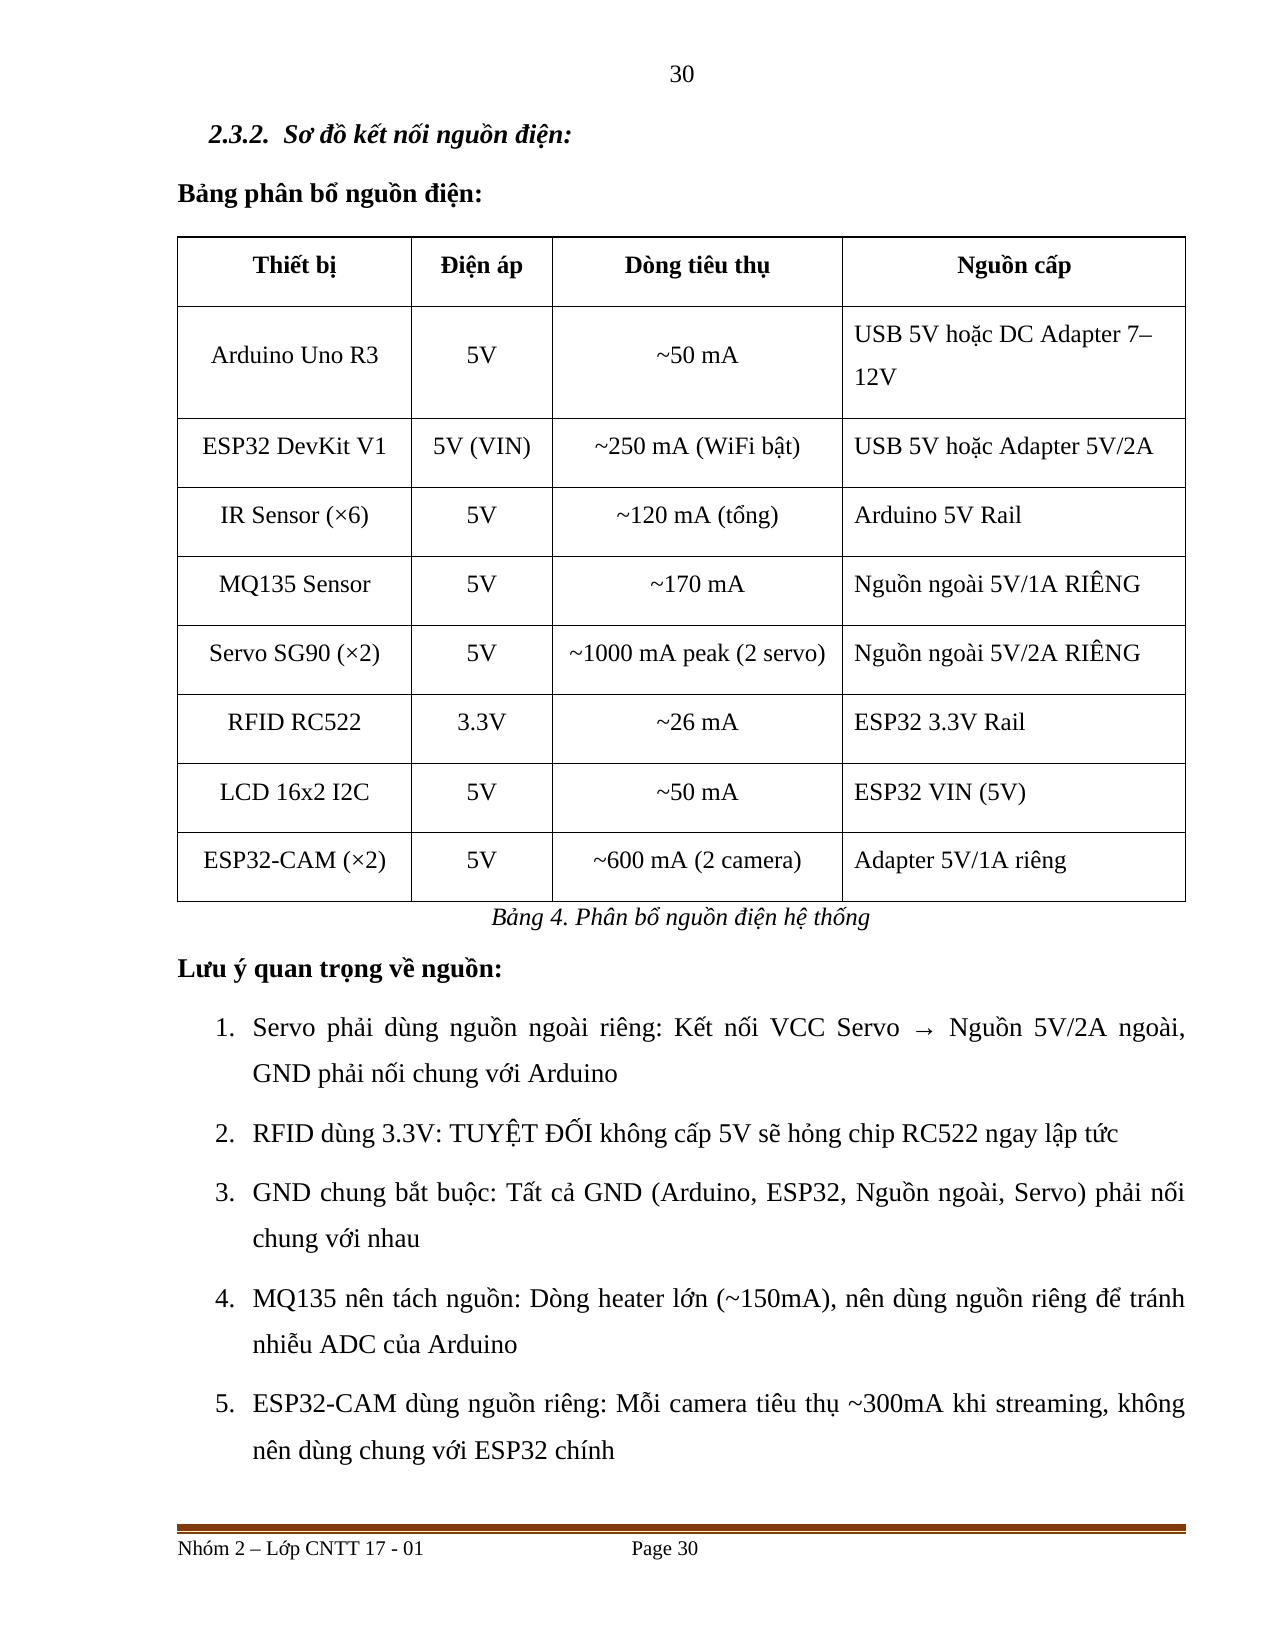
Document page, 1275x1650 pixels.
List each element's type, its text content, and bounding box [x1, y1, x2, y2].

text Lưu ý quan trọng về nguồn: [177, 952, 1186, 983]
list Servo phải dùng nguồn ngoài riêng: Kết nối VCC Servo → Nguồn 5V/2A ngoài, GND phải nối chung với Arduino [215, 1011, 1186, 1089]
table_header Điện áp [412, 238, 552, 306]
table_header Thiết bị [178, 238, 411, 306]
table_cell IR Sensor (×6) [178, 488, 411, 556]
table_cell ESP32 VIN (5V) [843, 764, 1185, 832]
text Bảng phân bổ nguồn điện: [177, 177, 1186, 208]
list RFID dùng 3.3V: TUYỆT ĐỐI không cấp 5V sẽ hỏng chip RC522 ngay lập tức [215, 1117, 1186, 1148]
text Bảng 4. Phân bổ nguồn điện hệ thống [177, 902, 1186, 931]
table_cell MQ135 Sensor [178, 557, 411, 625]
table_header Dòng tiêu thụ [553, 238, 842, 306]
table_cell ~1000 mA peak (2 servo) [553, 626, 842, 694]
table_cell 5V [412, 833, 552, 901]
table_cell Arduino Uno R3 [178, 307, 411, 418]
list ESP32-CAM dùng nguồn riêng: Mỗi camera tiêu thụ ~300mA khi streaming, không nên dùng chung với ESP32 chính [215, 1388, 1186, 1465]
table_cell ~26 mA [553, 695, 842, 763]
table_cell ~50 mA [553, 307, 842, 418]
table_cell USB 5V hoặc DC Adapter 7–12V [843, 307, 1185, 418]
table_cell Nguồn ngoài 5V/2A RIÊNG [843, 626, 1185, 694]
table_cell 5V [412, 307, 552, 418]
table_cell 5V [412, 626, 552, 694]
table_cell LCD 16x2 I2C [178, 764, 411, 832]
table_cell ESP32 3.3V Rail [843, 695, 1185, 763]
table_header Nguồn cấp [843, 238, 1185, 306]
subtitle 2.3.2. Sơ đồ kết nối nguồn điện: [209, 118, 1186, 149]
table_cell ~170 mA [553, 557, 842, 625]
table_cell ~120 mA (tổng) [553, 488, 842, 556]
table_cell 3.3V [412, 695, 552, 763]
table_cell USB 5V hoặc Adapter 5V/2A [843, 419, 1185, 487]
list MQ135 nên tách nguồn: Dòng heater lớn (~150mA), nên dùng nguồn riêng để tránh nhiễu ADC của Arduino [215, 1282, 1186, 1359]
table_cell Nguồn ngoài 5V/1A RIÊNG [843, 557, 1185, 625]
table_cell Servo SG90 (×2) [178, 626, 411, 694]
table_cell 5V (VIN) [412, 419, 552, 487]
table_cell ~600 mA (2 camera) [553, 833, 842, 901]
table_cell ~250 mA (WiFi bật) [553, 419, 842, 487]
table_cell Arduino 5V Rail [843, 488, 1185, 556]
table_cell Adapter 5V/1A riêng [843, 833, 1185, 901]
table_cell ESP32 DevKit V1 [178, 419, 411, 487]
table_cell 5V [412, 557, 552, 625]
table_cell 5V [412, 764, 552, 832]
list GND chung bắt buộc: Tất cả GND (Arduino, ESP32, Nguồn ngoài, Servo) phải nối chung với nhau [215, 1176, 1186, 1254]
table_cell ESP32-CAM (×2) [178, 833, 411, 901]
table_cell RFID RC522 [178, 695, 411, 763]
table_cell ~50 mA [553, 764, 842, 832]
table_cell 5V [412, 488, 552, 556]
